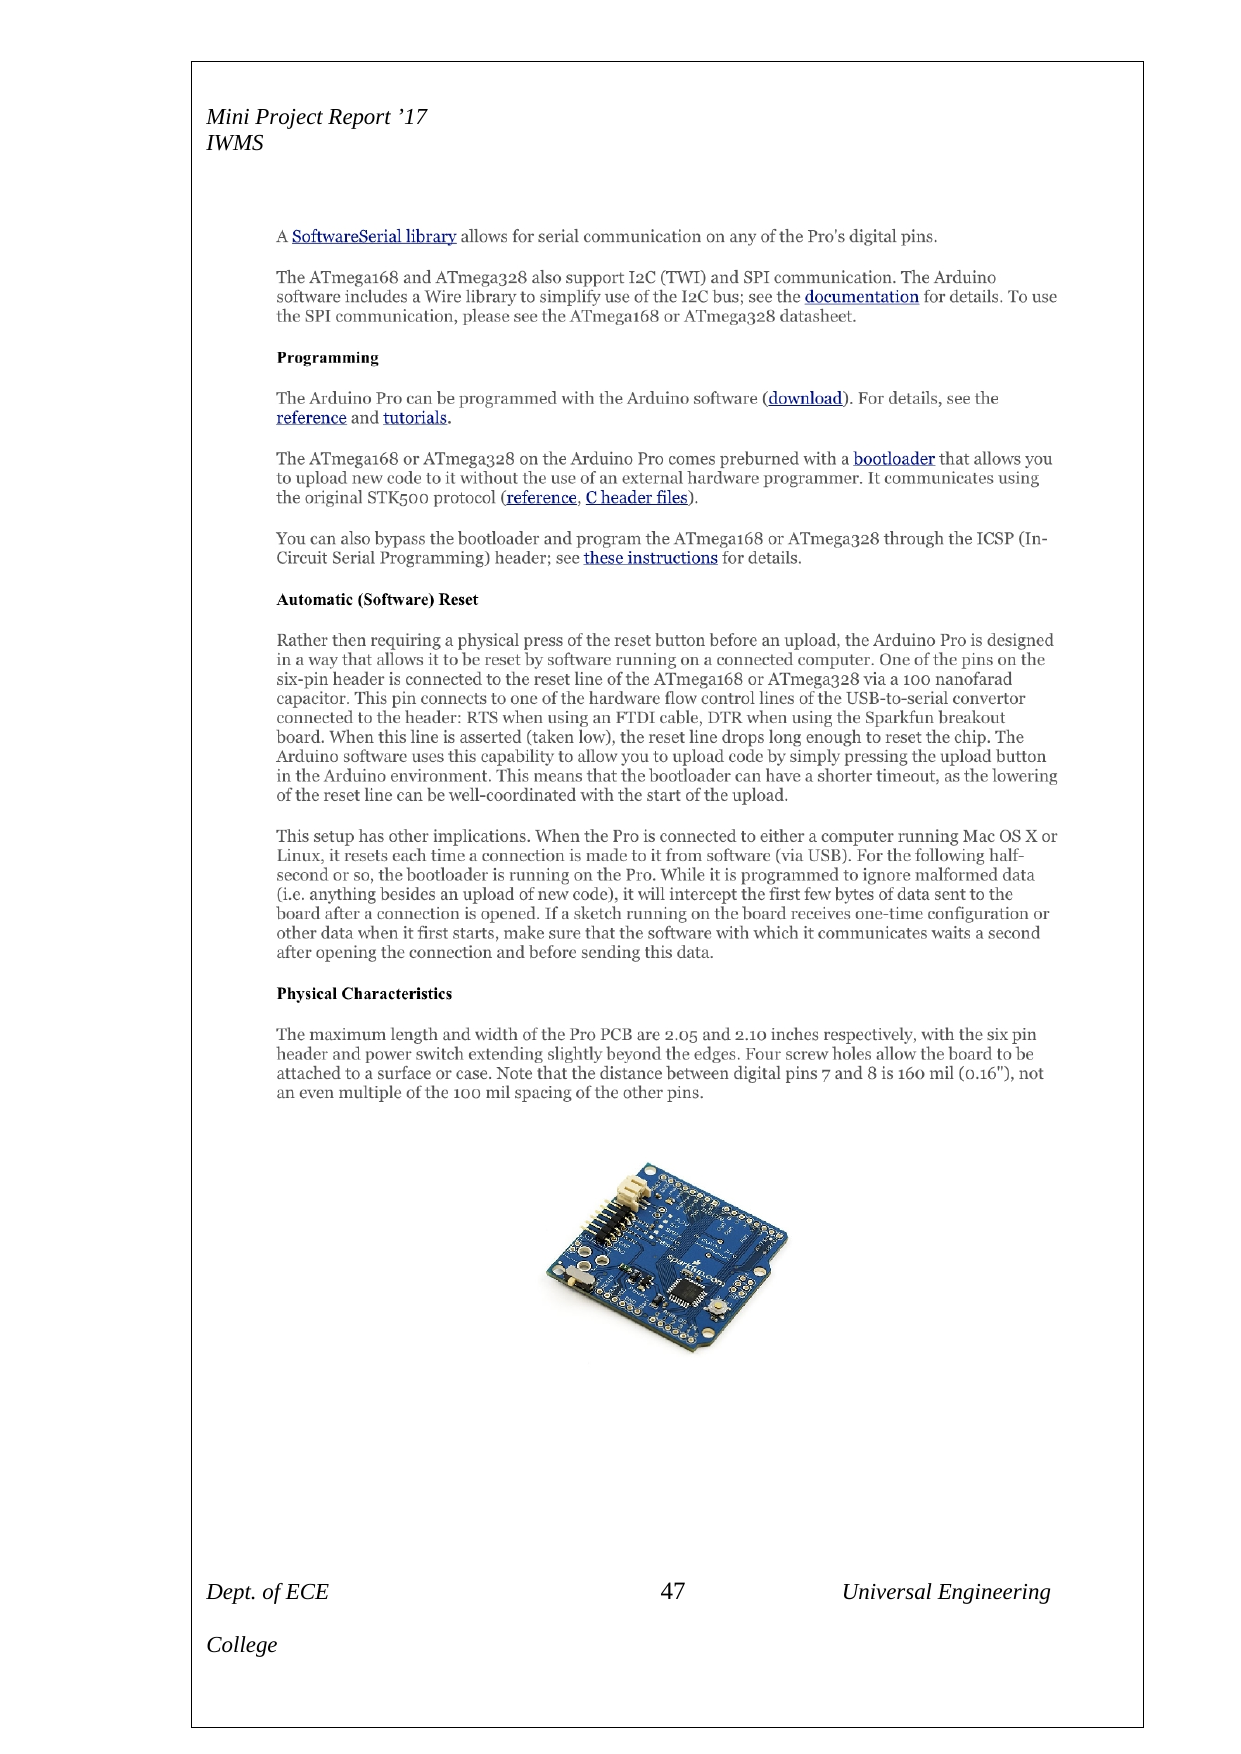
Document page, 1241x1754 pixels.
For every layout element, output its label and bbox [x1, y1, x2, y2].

picture [206, 184, 1129, 1488]
